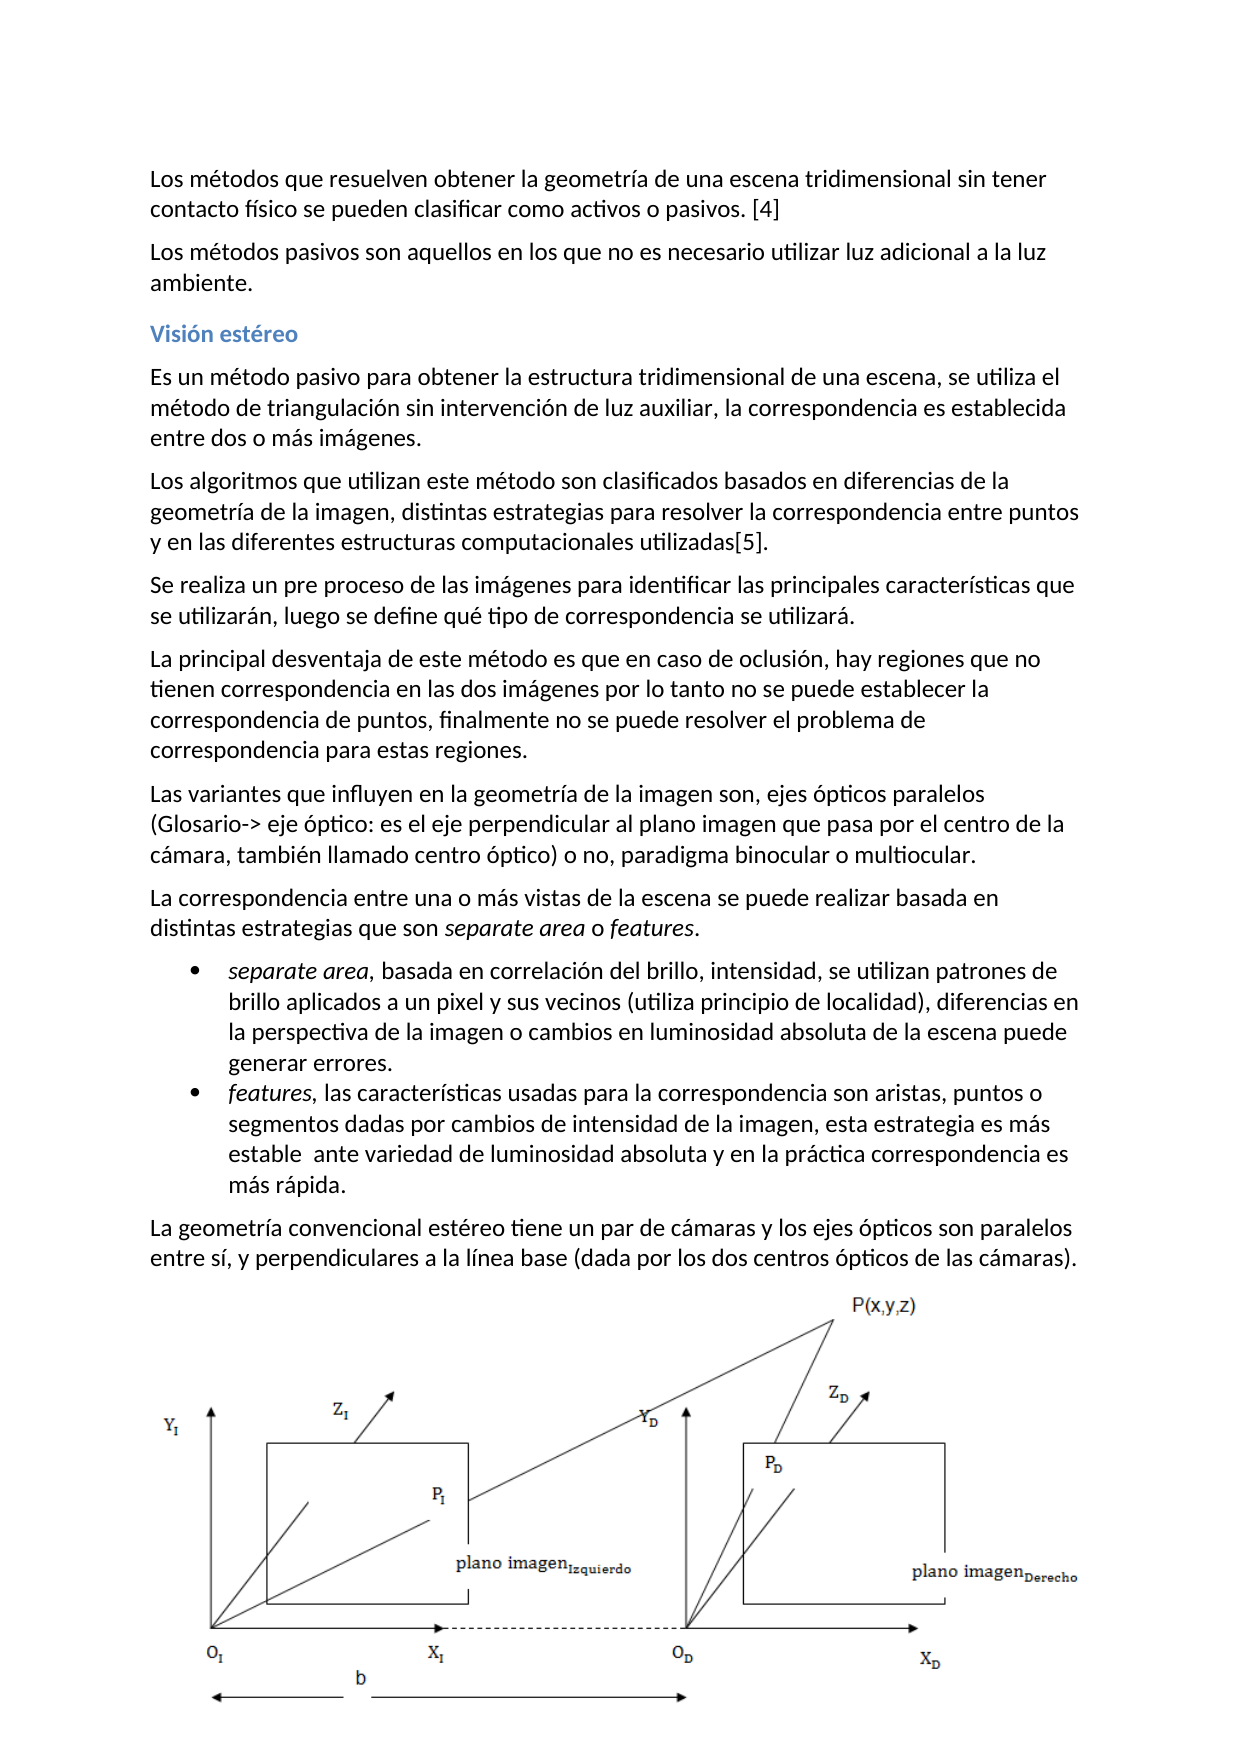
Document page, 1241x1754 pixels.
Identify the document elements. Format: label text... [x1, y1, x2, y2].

text Las variantes que influyen en la geometría de la imagen son, ejes ópticos paralelos (Glosario-> eje óptico: es el eje perpendicular al plano imagen que pasa por el centro de la cámara, también llamado centro óptico) o no, paradigma binocular o multiocular. [150, 778, 1090, 869]
text La geometría convencional estéreo tiene un par de cámaras y los ejes ópticos son paralelos entre sí, y perpendiculares a la línea base (dada por los dos centros ópticos de las cámaras). [150, 1212, 1090, 1273]
text La principal desventaja de este método es que en caso de oclusión, hay regiones que no tienen correspondencia en las dos imágenes por lo tanto no se puede establecer la correspondencia de puntos, finalmente no se puede resolver el problema de correspondencia para estas regiones. [150, 643, 1090, 765]
picture [153, 1289, 1094, 1721]
text Los algoritmos que utilizan este método son clasificados basados en diferencias de la geometría de la imagen, distintas estrategias para resolver la correspondencia entre puntos y en las diferentes estructuras computacionales utilizadas[5]. [150, 466, 1090, 557]
list separate area, basada en correlación del brillo, intensidad, se utilizan patrones de brillo aplicados a un pixel y sus vecinos (utiliza principio de localidad), diferencias en la perspectiva de la imagen o cambios en luminosidad absoluta de la escena puede generar errores. [191, 955, 1090, 1077]
list features, las características usadas para la correspondencia son aristas, puntos o segmentos dadas por cambios de intensidad de la imagen, esta estrategia es más estable ante variedad de luminosidad absoluta y en la práctica correspondencia es más rápida. [191, 1077, 1090, 1199]
text La correspondencia entre una o más vistas de la escena se puede realizar basada en distintas estrategias que son separate area o features. [150, 882, 1090, 943]
subtitle Visión estéreo [150, 318, 1090, 349]
text Se realiza un pre proceso de las imágenes para identificar las principales características que se utilizarán, luego se define qué tipo de correspondencia se utilizará. [150, 569, 1090, 631]
text Es un método pasivo para obtener la estructura tridimensional de una escena, se utiliza el método de triangulación sin intervención de luz auxiliar, la correspondencia es establecida entre dos o más imágenes. [150, 361, 1090, 453]
text Los métodos que resuelven obtener la geometría de una escena tridimensional sin tener contacto físico se pueden clasificar como activos o pasivos. [4] [150, 163, 1090, 224]
text Los métodos pasivos son aquellos en los que no es necesario utilizar luz adicional a la luz ambiente. [150, 237, 1090, 298]
